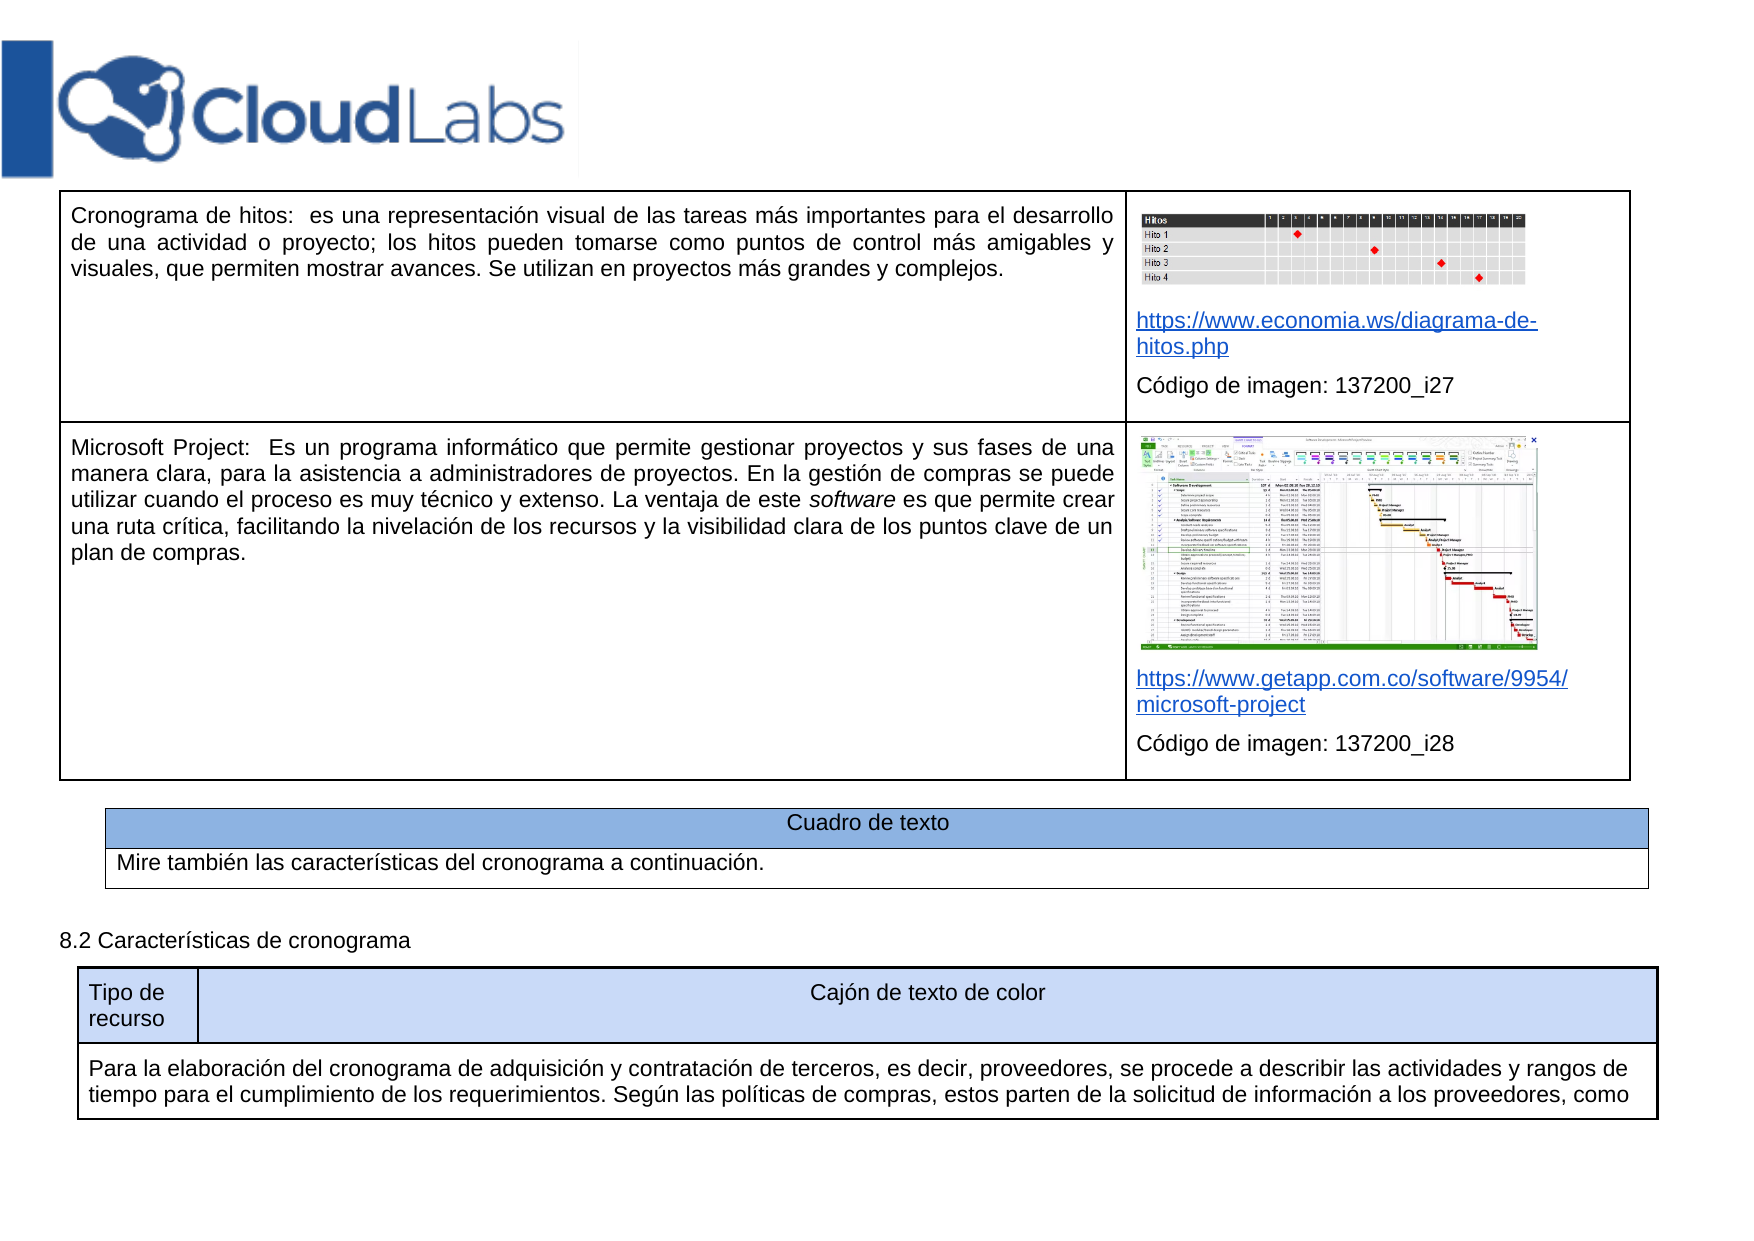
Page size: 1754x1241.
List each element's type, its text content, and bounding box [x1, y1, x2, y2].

table_cell https://www.getapp.com.co/software/9954/microsoft-project Código de imagen: 137200_i28 [1127, 423, 1629, 779]
picture [1136, 202, 1540, 295]
table_cell Cronograma de hitos: es una representación visual de las tareas más importantes para el desarrollo de una actividad o proyecto; los hitos pueden tomarse como puntos de control más amigables y visuales, que permiten mostrar avances. Se utilizan en proyectos más grandes y complejos. [61, 192, 1125, 421]
table_header Cajón de texto de color [199, 969, 1656, 1042]
table_cell Mire también las características del cronograma a continuación. [106, 849, 1648, 888]
text 8.2 Características de cronograma [59, 927, 1695, 954]
table_header Cuadro de texto [106, 809, 1648, 848]
picture [1, 28, 579, 190]
table_cell Microsoft Project: Es un programa informático que permite gestionar proyectos y sus fases de una manera clara, para la asistencia a administradores de proyectos. En la gestión de compras se puede utilizar cuando el proceso es muy técnico y extenso. La ventaja de este software es que permite crear una ruta crítica, facilitando la nivelación de los recursos y la visibilidad clara de los puntos clave de un plan de compras. [61, 423, 1125, 779]
table_cell https://www.economia.ws/diagrama-de-hitos.php Código de imagen: 137200_i27 [1127, 192, 1629, 421]
table_header Tipo de recurso [79, 969, 197, 1042]
picture [1136, 433, 1540, 653]
